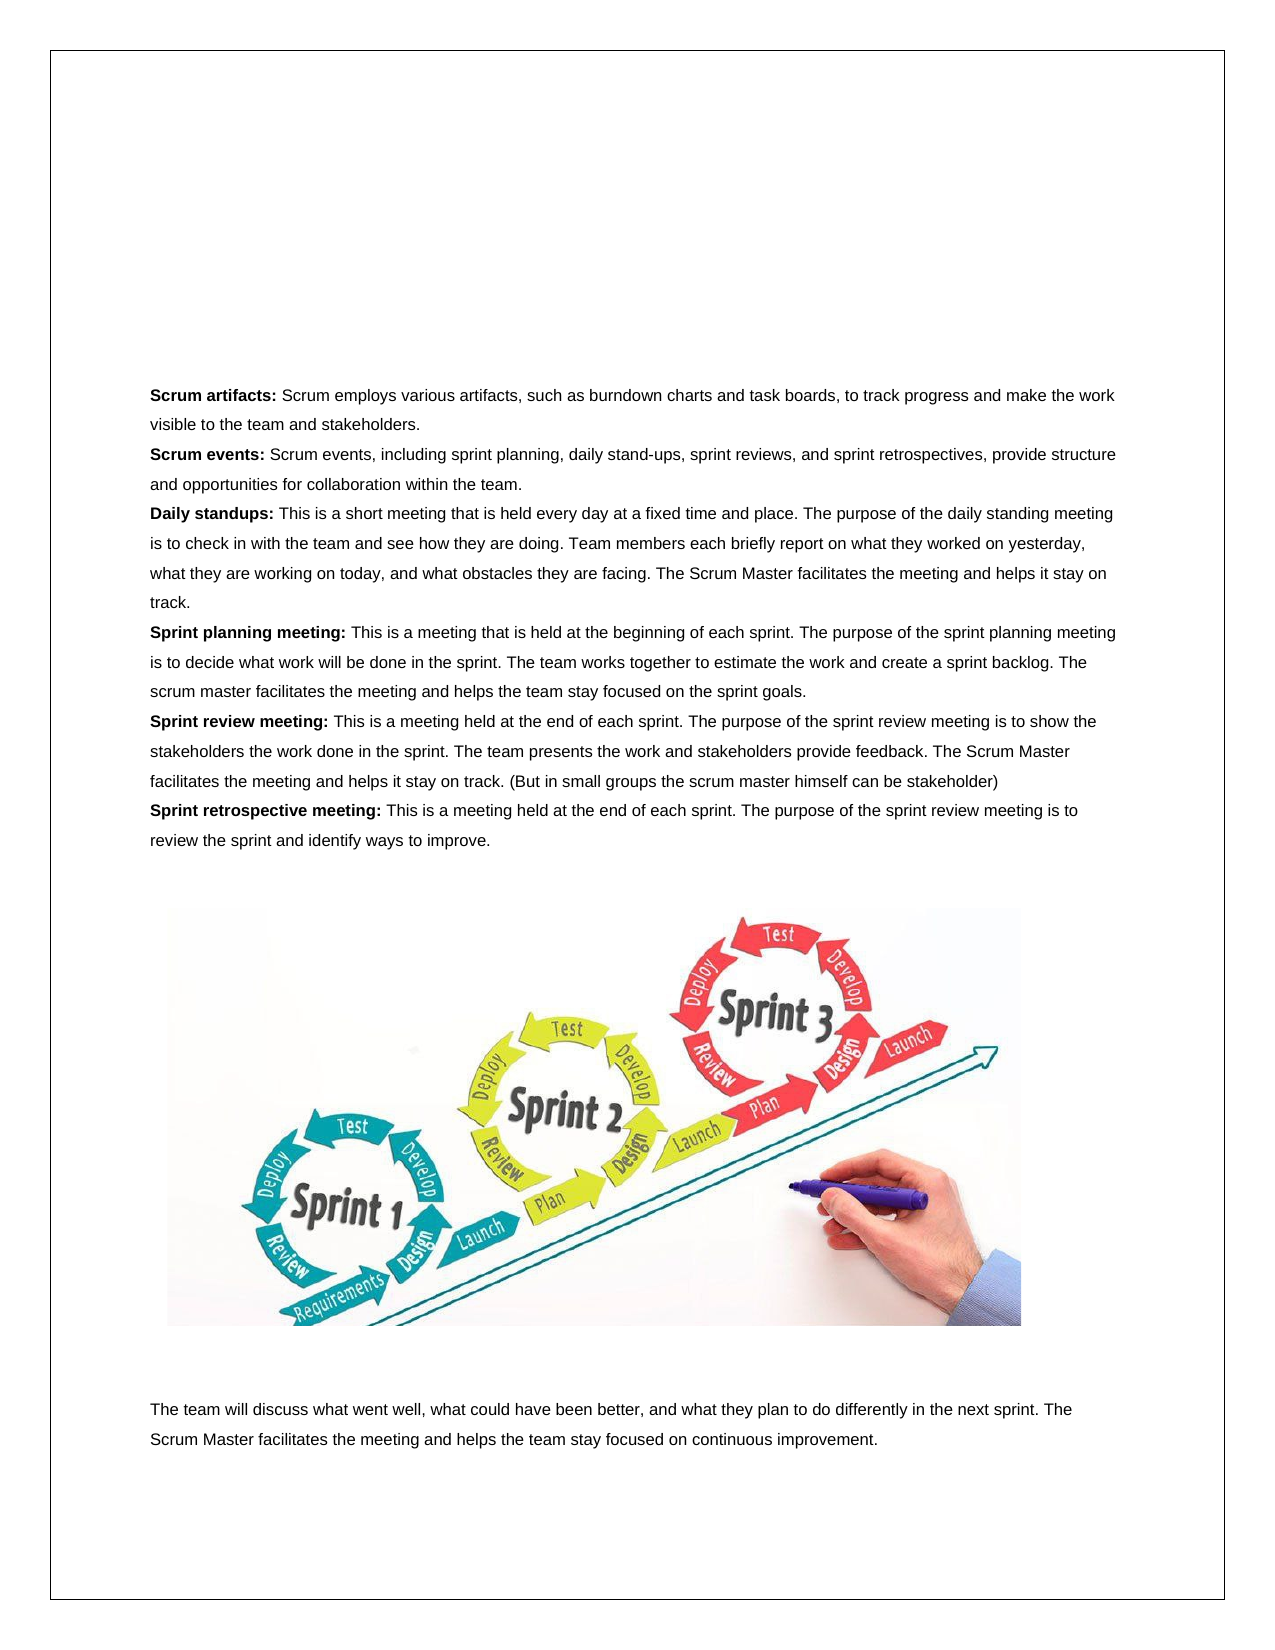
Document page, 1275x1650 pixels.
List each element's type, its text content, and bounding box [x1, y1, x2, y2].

text Scrum artifacts: Scrum employs various artifacts, such as burndown charts and task boards, to track progress and make the work visible to the team and stakeholders. Scrum events: Scrum events, including sprint planning, daily stand-ups, sprint reviews, and sprint retrospectives, provide structure and opportunities for collaboration within the team. Daily standups: This is a short meeting that is held every day at a fixed time and place. The purpose of the daily standing meeting is to check in with the team and see how they are doing. Team members each briefly report on what they worked on yesterday, what they are working on today, and what obstacles they are facing. The Scrum Master facilitates the meeting and helps it stay on track. Sprint planning meeting: This is a meeting that is held at the beginning of each sprint. The purpose of the sprint planning meeting is to decide what work will be done in the sprint. The team works together to estimate the work and create a sprint backlog. The scrum master facilitates the meeting and helps the team stay focused on the sprint goals. Sprint review meeting: This is a meeting held at the end of each sprint. The purpose of the sprint review meeting is to show the stakeholders the work done in the sprint. The team presents the work and stakeholders provide feedback. The Scrum Master facilitates the meeting and helps it stay on track. (But in small groups the scrum master himself can be stakeholder) Sprint retrospective meeting: This is a meeting held at the end of each sprint. The purpose of the sprint review meeting is to review the sprint and identify ways to improve. [150, 385, 1125, 850]
text The team will discuss what went well, what could have been better, and what they plan to do differently in the next sprint. The Scrum Master facilitates the meeting and helps the team stay focused on continuous improvement. [150, 1400, 1125, 1449]
picture [167, 908, 1022, 1326]
